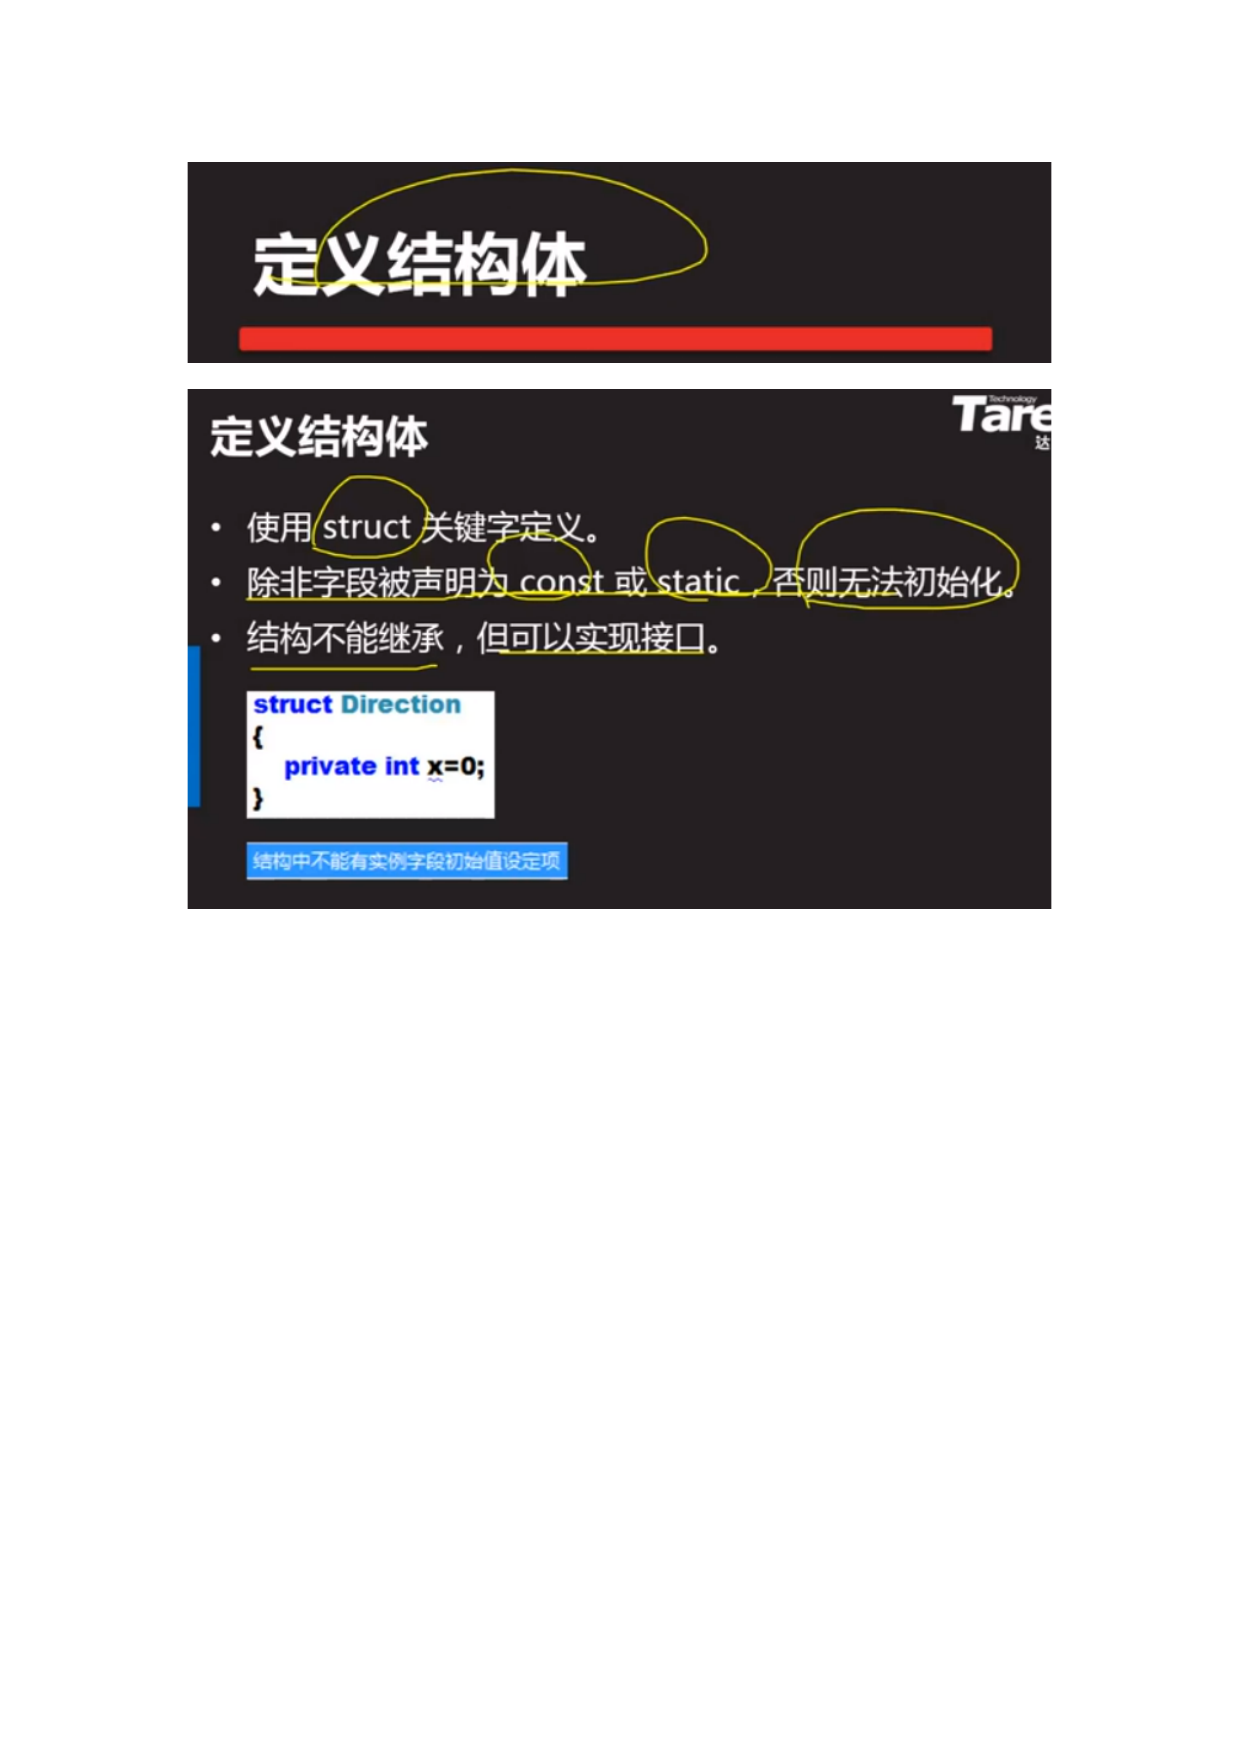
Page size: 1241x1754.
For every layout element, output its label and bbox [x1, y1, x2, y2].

picture [187, 389, 1052, 909]
picture [187, 162, 1052, 363]
